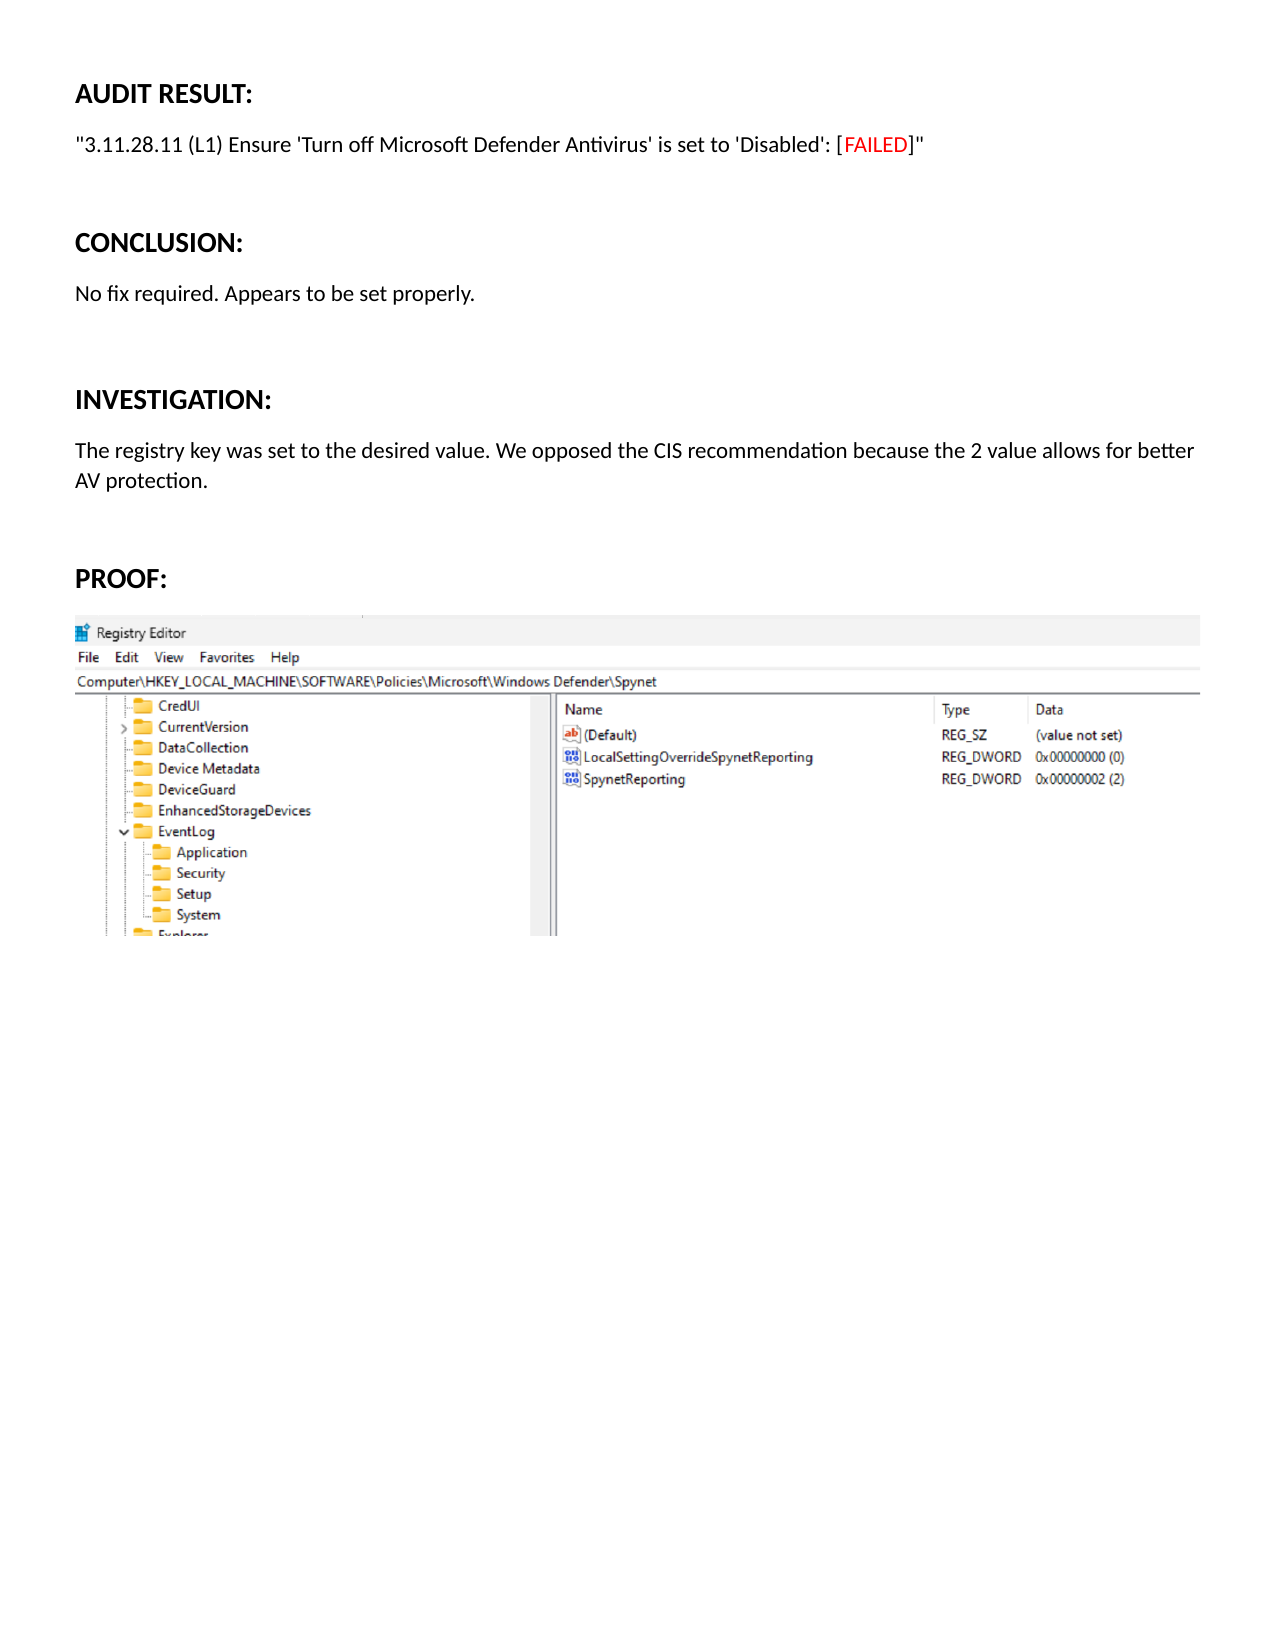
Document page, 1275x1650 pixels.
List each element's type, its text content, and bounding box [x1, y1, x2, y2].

text "3.11.28.11 (L1) Ensure 'Turn off Microsoft Defender Antivirus' is set to 'Disabled': [FAILED]" [75, 130, 1200, 158]
picture [75, 615, 1200, 936]
text CONCLUSION: [75, 224, 1200, 259]
text No fix required. Appears to be set properly. [75, 279, 1200, 307]
text AUDIT RESULT: [75, 75, 1200, 111]
text The registry key was set to the desired value. We opposed the CIS recommendation because the 2 value allows for better AV protection. [75, 436, 1200, 494]
text PROOF: [75, 560, 1200, 596]
text INVESTIGATION: [75, 381, 1200, 417]
